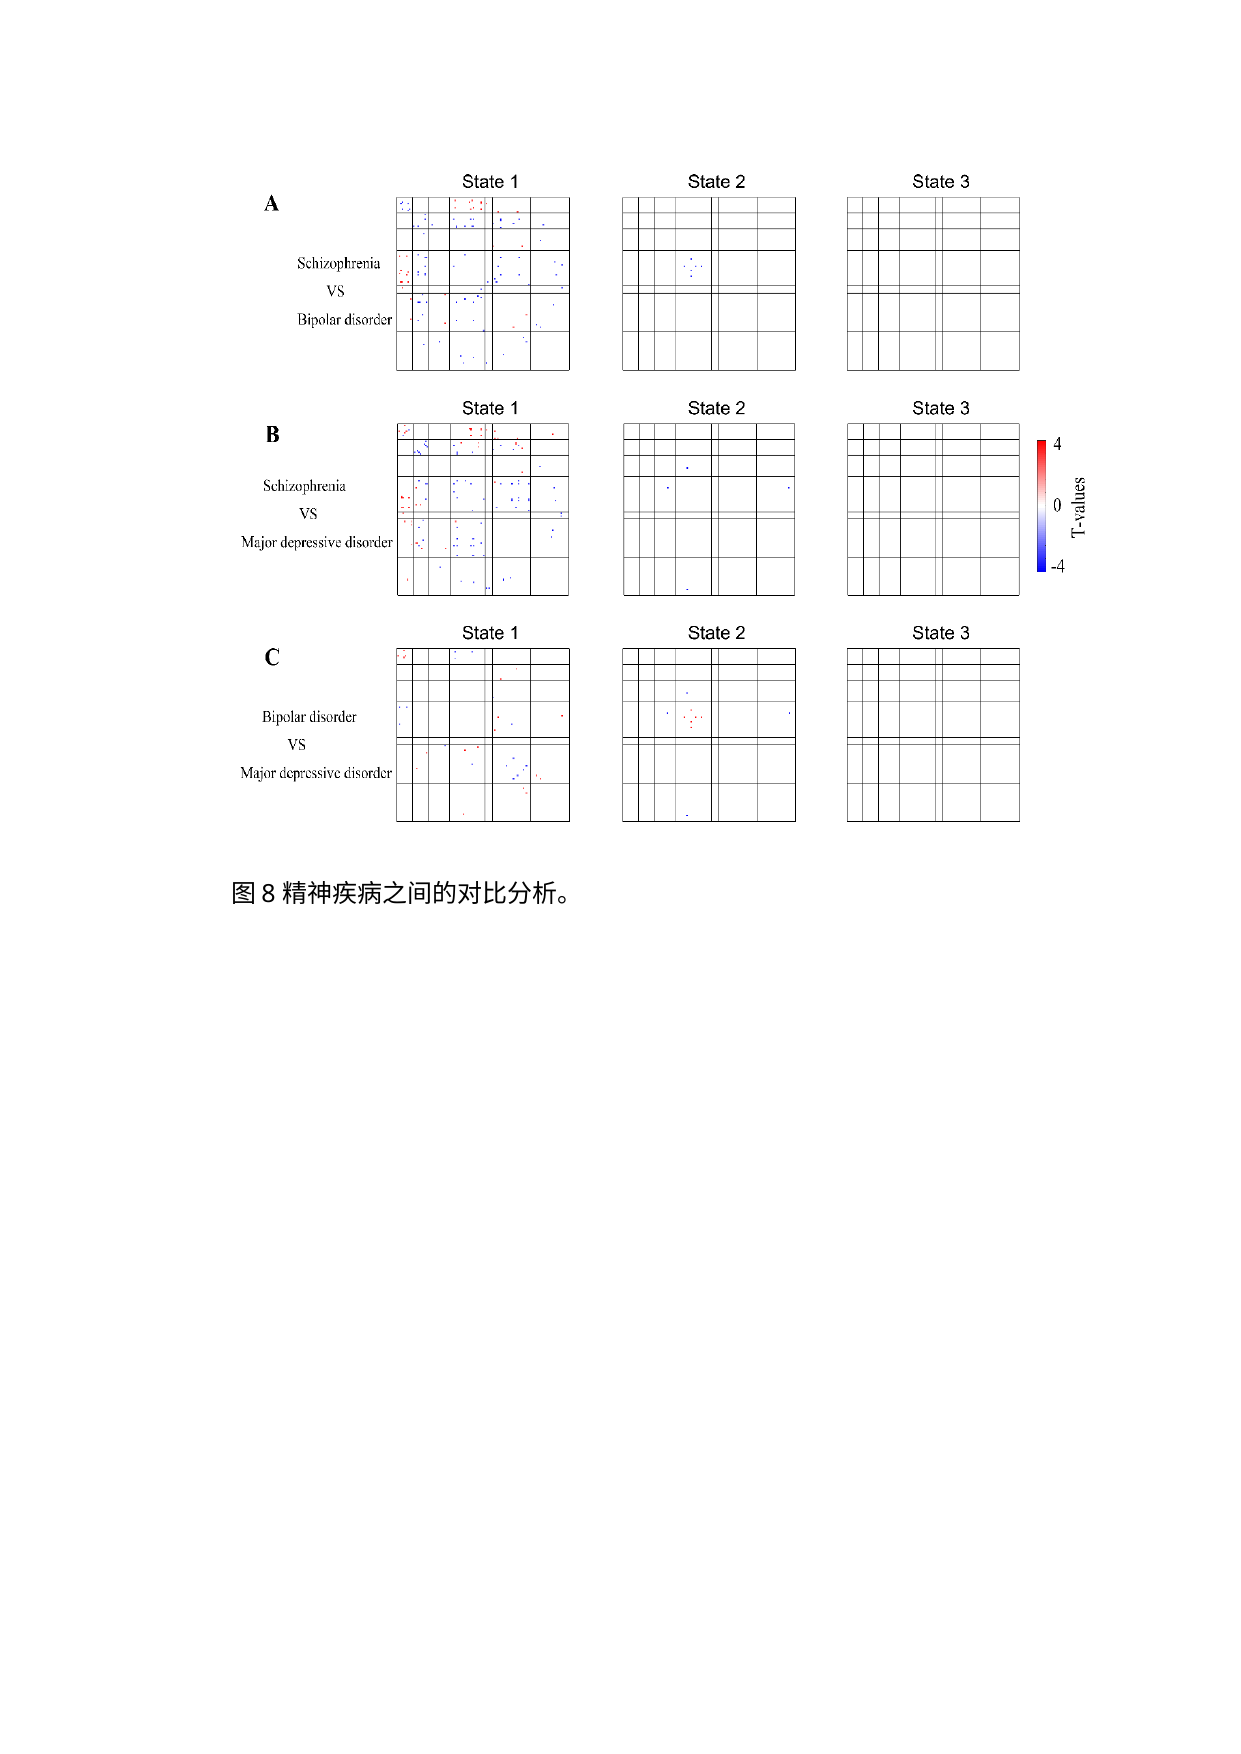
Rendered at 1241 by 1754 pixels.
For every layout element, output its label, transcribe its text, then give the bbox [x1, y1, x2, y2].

text 图8 精神疾病之间的对比分析。 [187, 859, 1053, 924]
picture [231, 162, 1097, 831]
